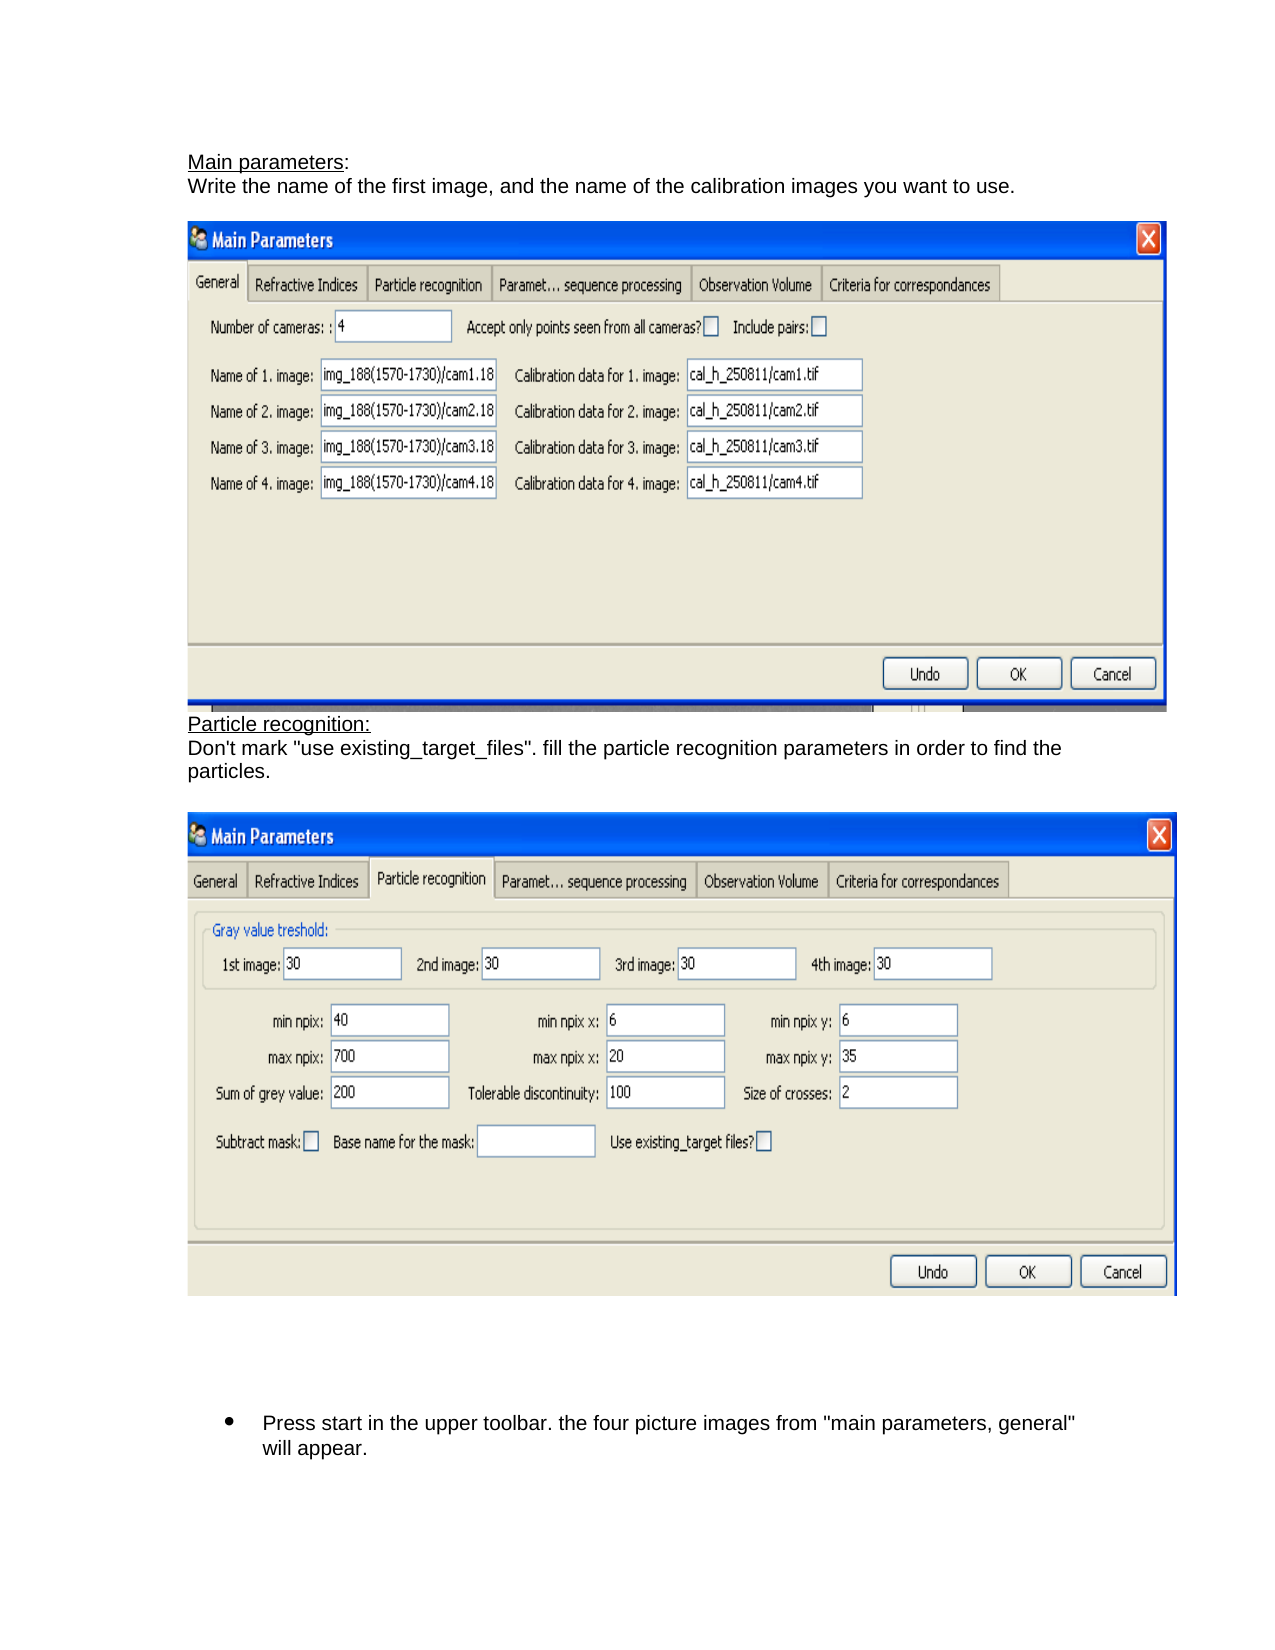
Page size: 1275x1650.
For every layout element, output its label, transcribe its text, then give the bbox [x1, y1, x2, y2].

text Write the name of the first image, and the name of the calibration images you want to use. [187, 174, 1087, 198]
picture [187, 812, 1177, 1296]
list Press start in the upper toolbar. the four picture images from "main parameters, general" will appear. [225, 1410, 1087, 1459]
text Don't mark "use existing_target_files". fill the particle recognition parameters in order to find the particles. [187, 735, 1087, 783]
picture [187, 221, 1167, 712]
text Main parameters: [187, 150, 1087, 174]
text Particle recognition: [187, 712, 1087, 735]
